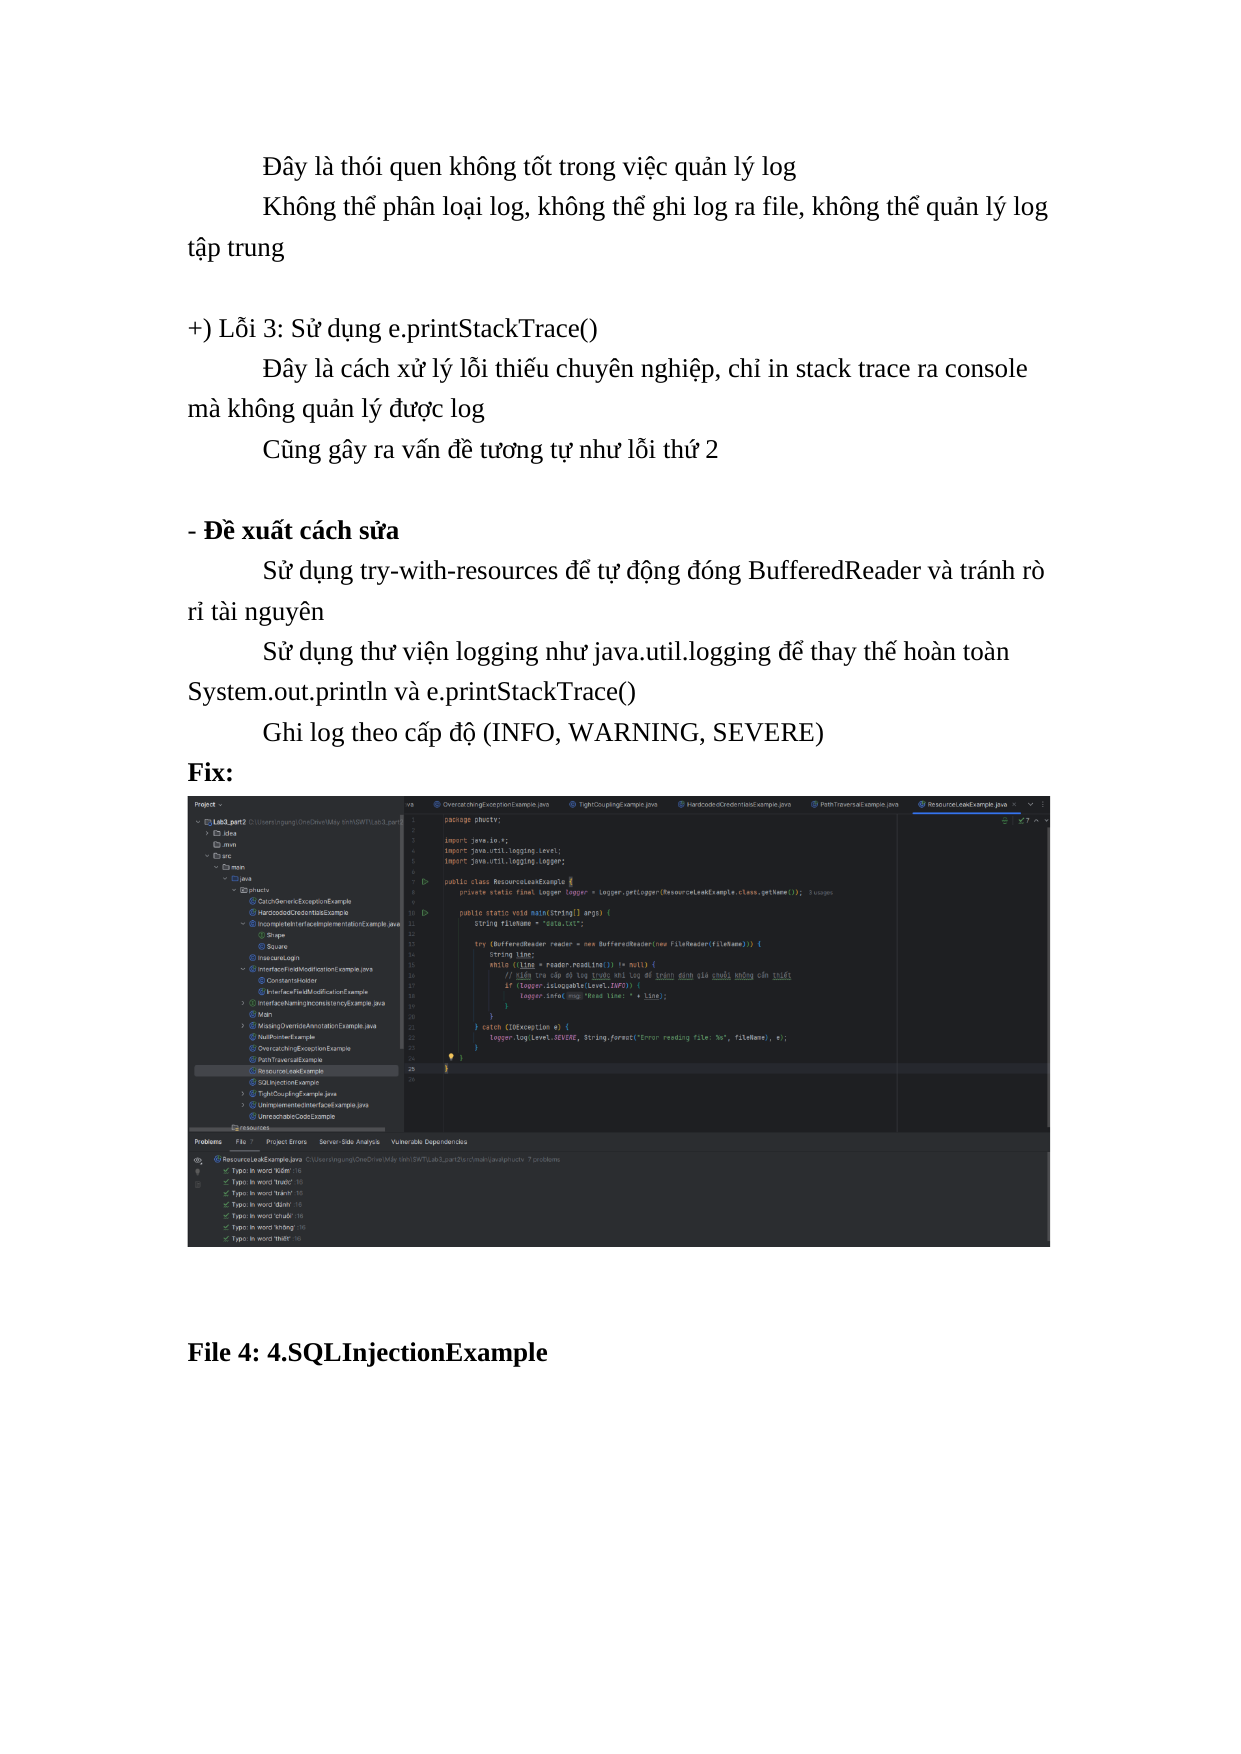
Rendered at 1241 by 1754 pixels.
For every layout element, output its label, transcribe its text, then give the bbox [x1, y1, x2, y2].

text Ghi log theo cấp độ (INFO, WARNING, SEVERE) [187, 716, 1053, 747]
text Sử dụng try-with-resources để tự động đóng BufferedReader và tránh rò rỉ tài nguyên [187, 554, 1053, 626]
text Đây là cách xử lý lỗi thiếu chuyên nghiệp, chỉ in stack trace ra console mà không quản lý được log [187, 352, 1053, 424]
text File 4: 4.SQLInjectionExample [187, 1336, 1053, 1367]
text Fix: [187, 756, 1053, 787]
text - Đề xuất cách sửa [187, 514, 1053, 545]
text Cũng gây ra vấn đề tương tự như lỗi thứ 2 [187, 433, 1053, 464]
text Đây là thói quen không tốt trong việc quản lý log [187, 150, 1053, 181]
text +) Lỗi 3: Sử dụng e.printStackTrace() [187, 312, 1053, 343]
text Sử dụng thư viện logging như java.util.logging để thay thế hoàn toàn System.out.println và e.printStackTrace() [187, 635, 1053, 707]
text Không thể phân loại log, không thể ghi log ra file, không thể quản lý log tập trung [187, 190, 1053, 262]
picture [187, 796, 1050, 1247]
